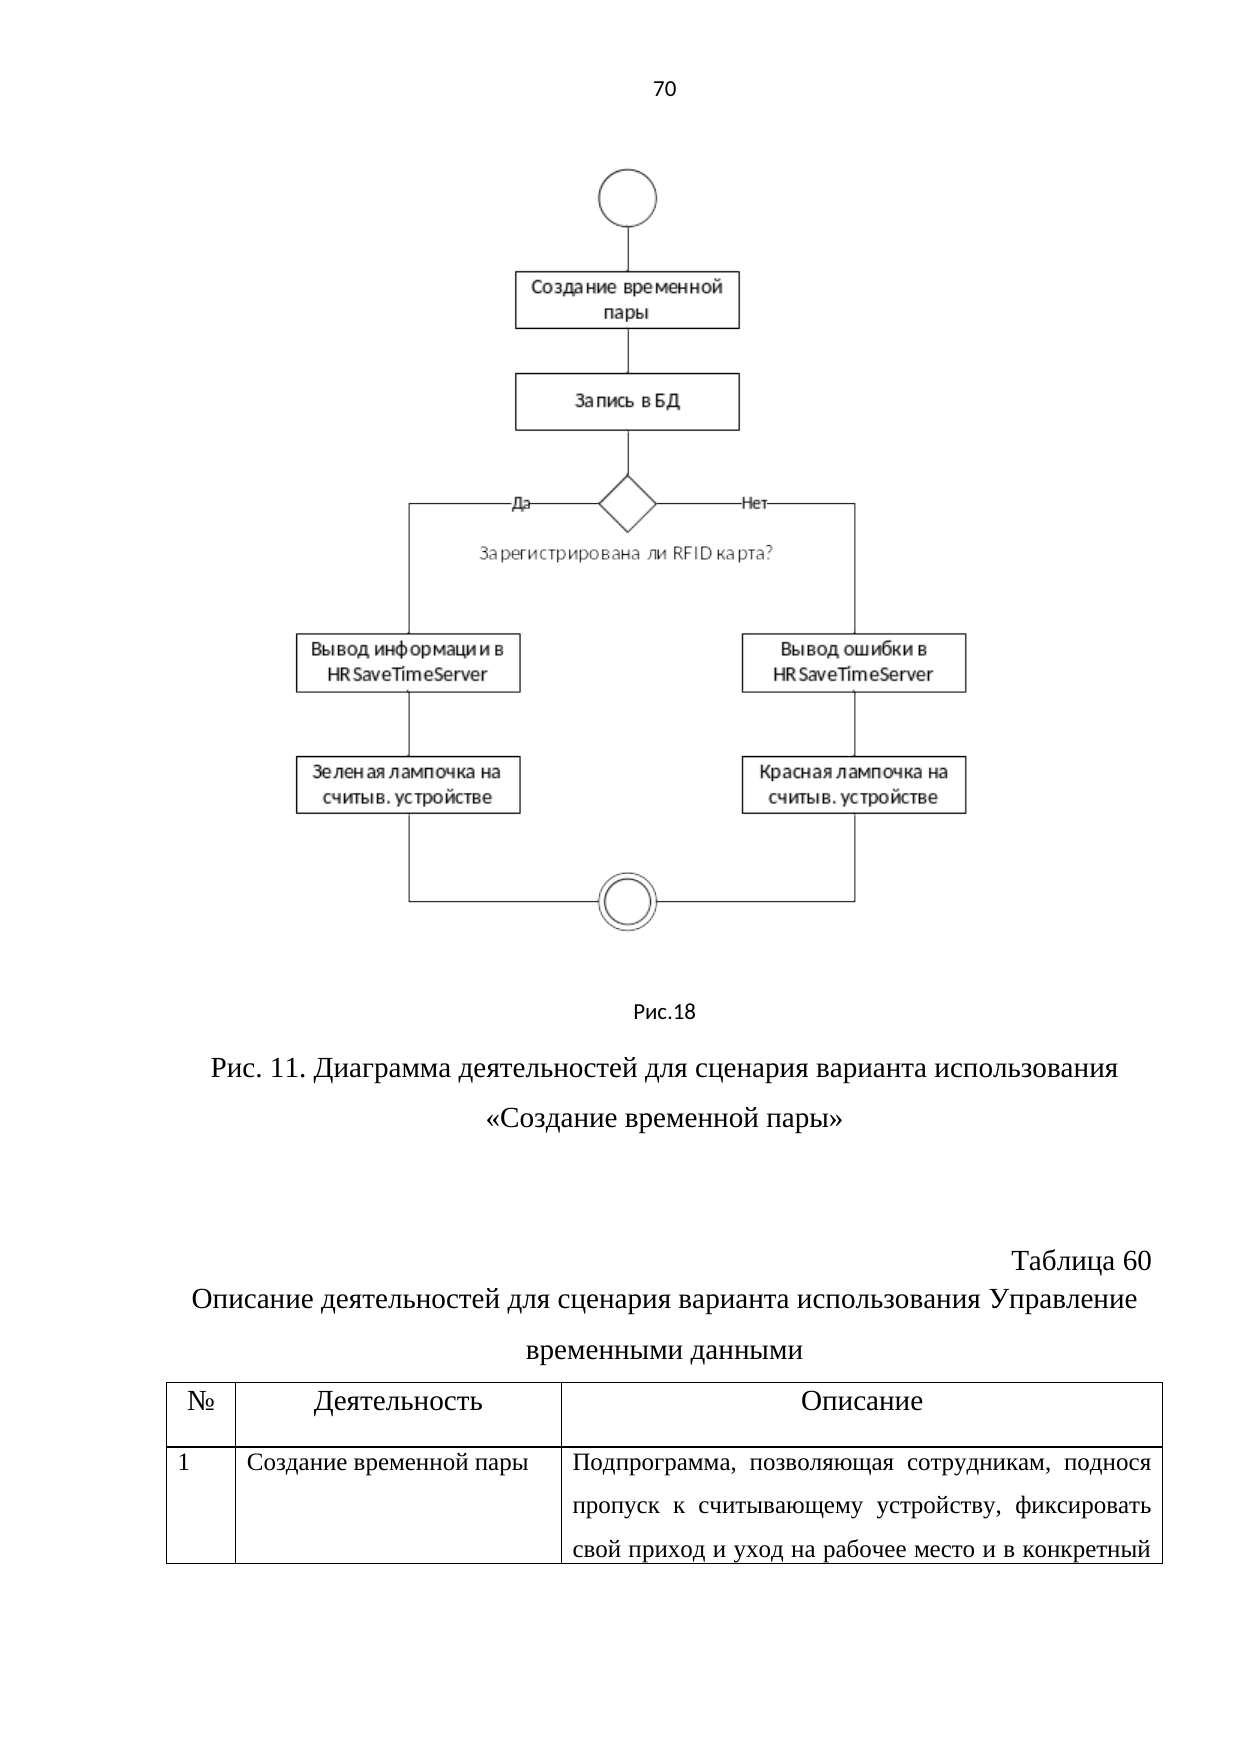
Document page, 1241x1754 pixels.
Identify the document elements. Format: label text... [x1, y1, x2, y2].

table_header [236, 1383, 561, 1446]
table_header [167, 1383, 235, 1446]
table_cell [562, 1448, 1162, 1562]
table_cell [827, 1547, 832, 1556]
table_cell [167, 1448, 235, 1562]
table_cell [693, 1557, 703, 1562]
text Рис. 11. Диаграмма деятельностей для сценария варианта использования «Создание временной пары» [177, 1050, 1152, 1134]
text Рис.18 [177, 997, 1152, 1025]
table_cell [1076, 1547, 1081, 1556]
text Описание деятельностей для сценария варианта использования Управление временными данными [177, 1281, 1152, 1365]
text Таблица 60 [177, 1243, 1152, 1276]
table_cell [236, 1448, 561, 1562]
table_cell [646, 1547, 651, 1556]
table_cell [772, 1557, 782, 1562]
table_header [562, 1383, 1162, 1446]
